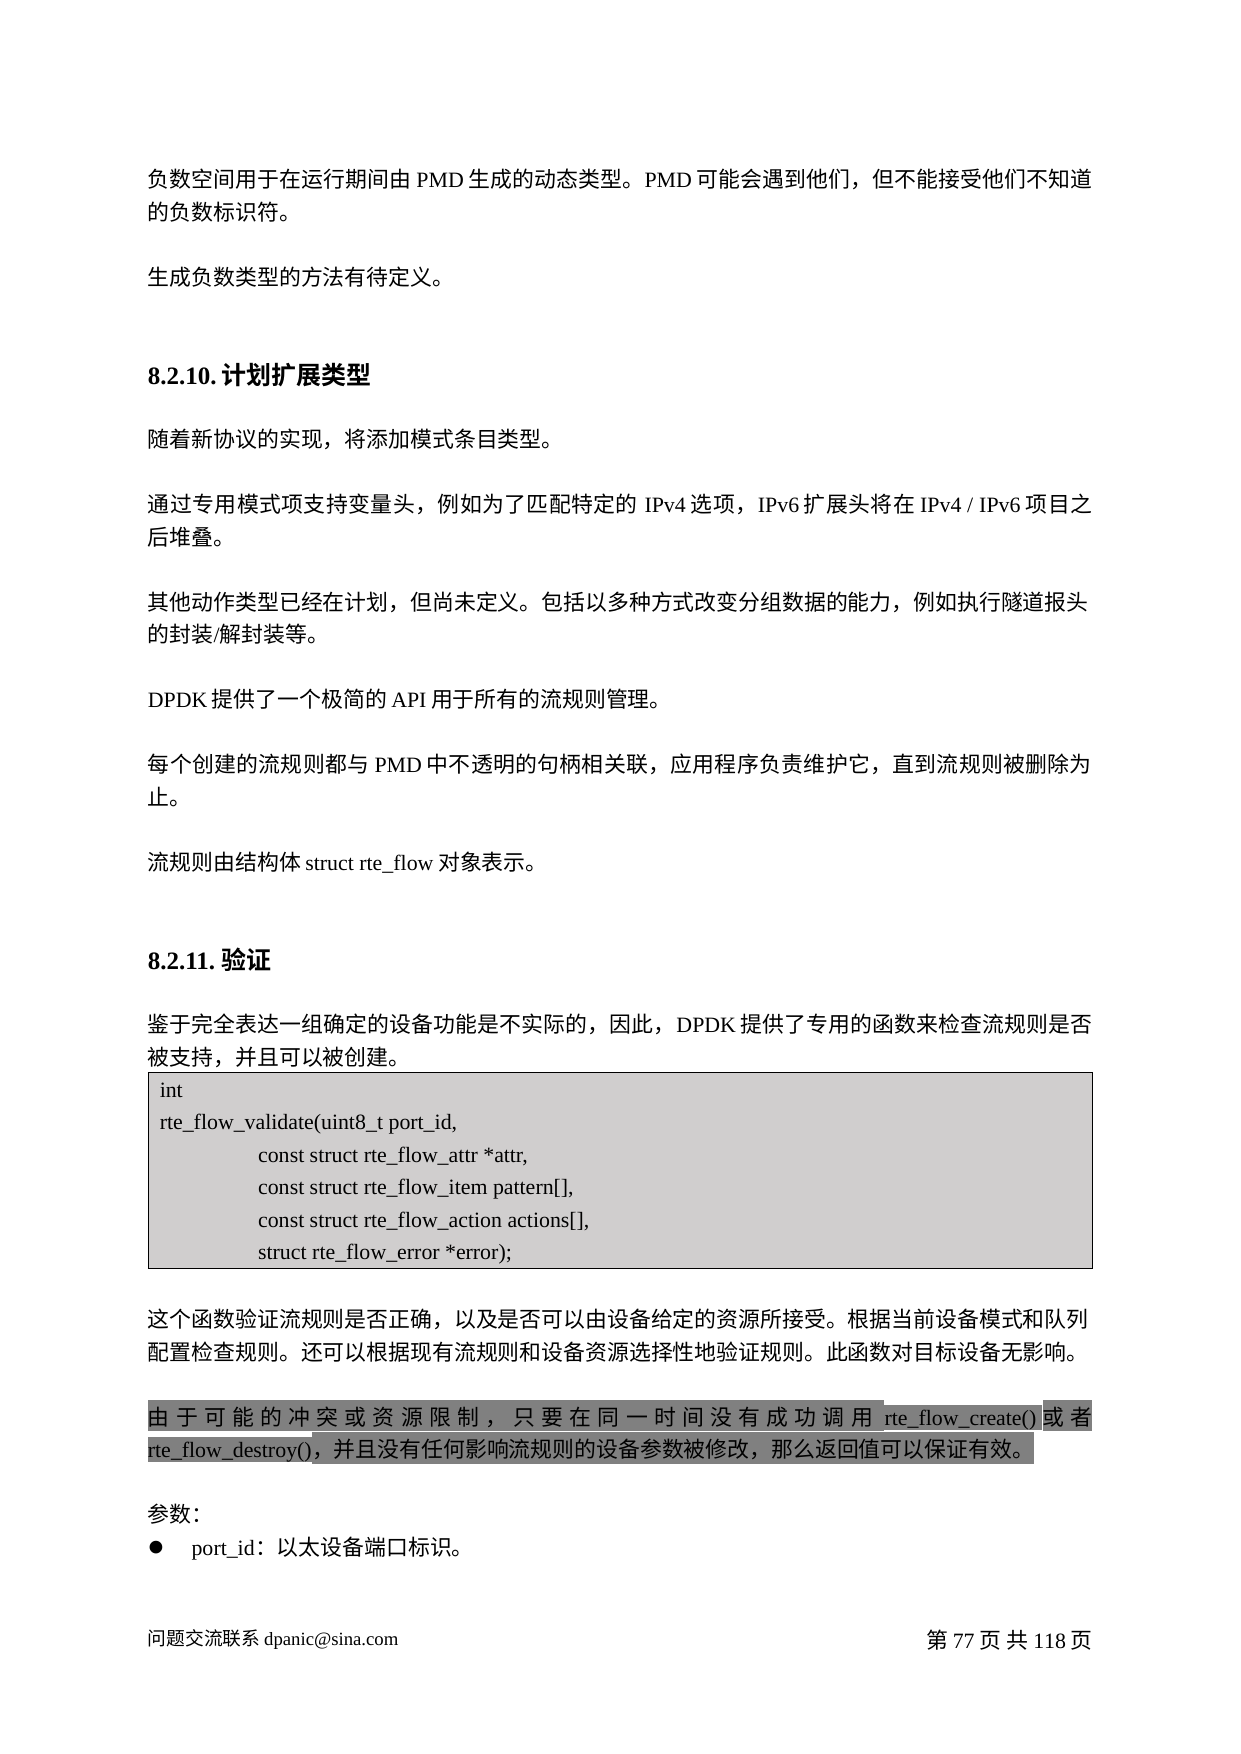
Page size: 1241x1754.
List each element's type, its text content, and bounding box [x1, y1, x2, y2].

text 生成负数类型的方法有待定义。 [148, 259, 1092, 292]
text 每个创建的流规则都与PMD中不透明的句柄相关联，应用程序负责维护它，直到流规则被删除为止。 [148, 747, 1092, 812]
text 鉴于完全表达一组确定的设备功能是不实际的，因此，DPDK提供了专用的函数来检查流规则是否被支持，并且可以被创建。 [148, 1007, 1092, 1072]
subtitle 计划扩展类型 [148, 341, 1092, 406]
subtitle 验证 [148, 926, 1092, 991]
text 通过专用模式项支持变量头，例如为了匹配特定的IPv4选项，IPv6扩展头将在IPv4 / IPv6项目之后堆叠。 [148, 487, 1092, 552]
text 流规则由结构体struct rte_flow对象表示。 [148, 844, 1092, 877]
text 负数空间用于在运行期间由PMD生成的动态类型。PMD可能会遇到他们，但不能接受他们不知道的负数标识符。 [148, 162, 1092, 227]
text 这个函数验证流规则是否正确，以及是否可以由设备给定的资源所接受。根据当前设备模式和队列配置检查规则。还可以根据现有流规则和设备资源选择性地验证规则。此函数对目标设备无影响。 [148, 1302, 1092, 1367]
text 其他动作类型已经在计划，但尚未定义。包括以多种方式改变分组数据的能力，例如执行隧道报头的封装/解封装等。 [148, 584, 1092, 649]
text 随着新协议的实现，将添加模式条目类型。 [148, 422, 1092, 454]
list port_id：以太设备端口标识。 [148, 1529, 1092, 1562]
table_header int rte_flow_validate(uint8_t port_id, const struct rte_flow_attr *attr, const struct rte_flow_item pattern[], const struct rte_flow_action actions[], struct rte_flow_error *error); [149, 1073, 1092, 1268]
text 参数： [148, 1497, 1092, 1529]
text DPDK提供了一个极简的API用于所有的流规则管理。 [148, 682, 1092, 714]
text 由于可能的冲突或资源限制，只要在同一时间没有成功调用rte_flow_create()或者rte_flow_destroy()，并且没有任何影响流规则的设备参数被修改，那么返回值可以保证有效。 [148, 1399, 1092, 1464]
